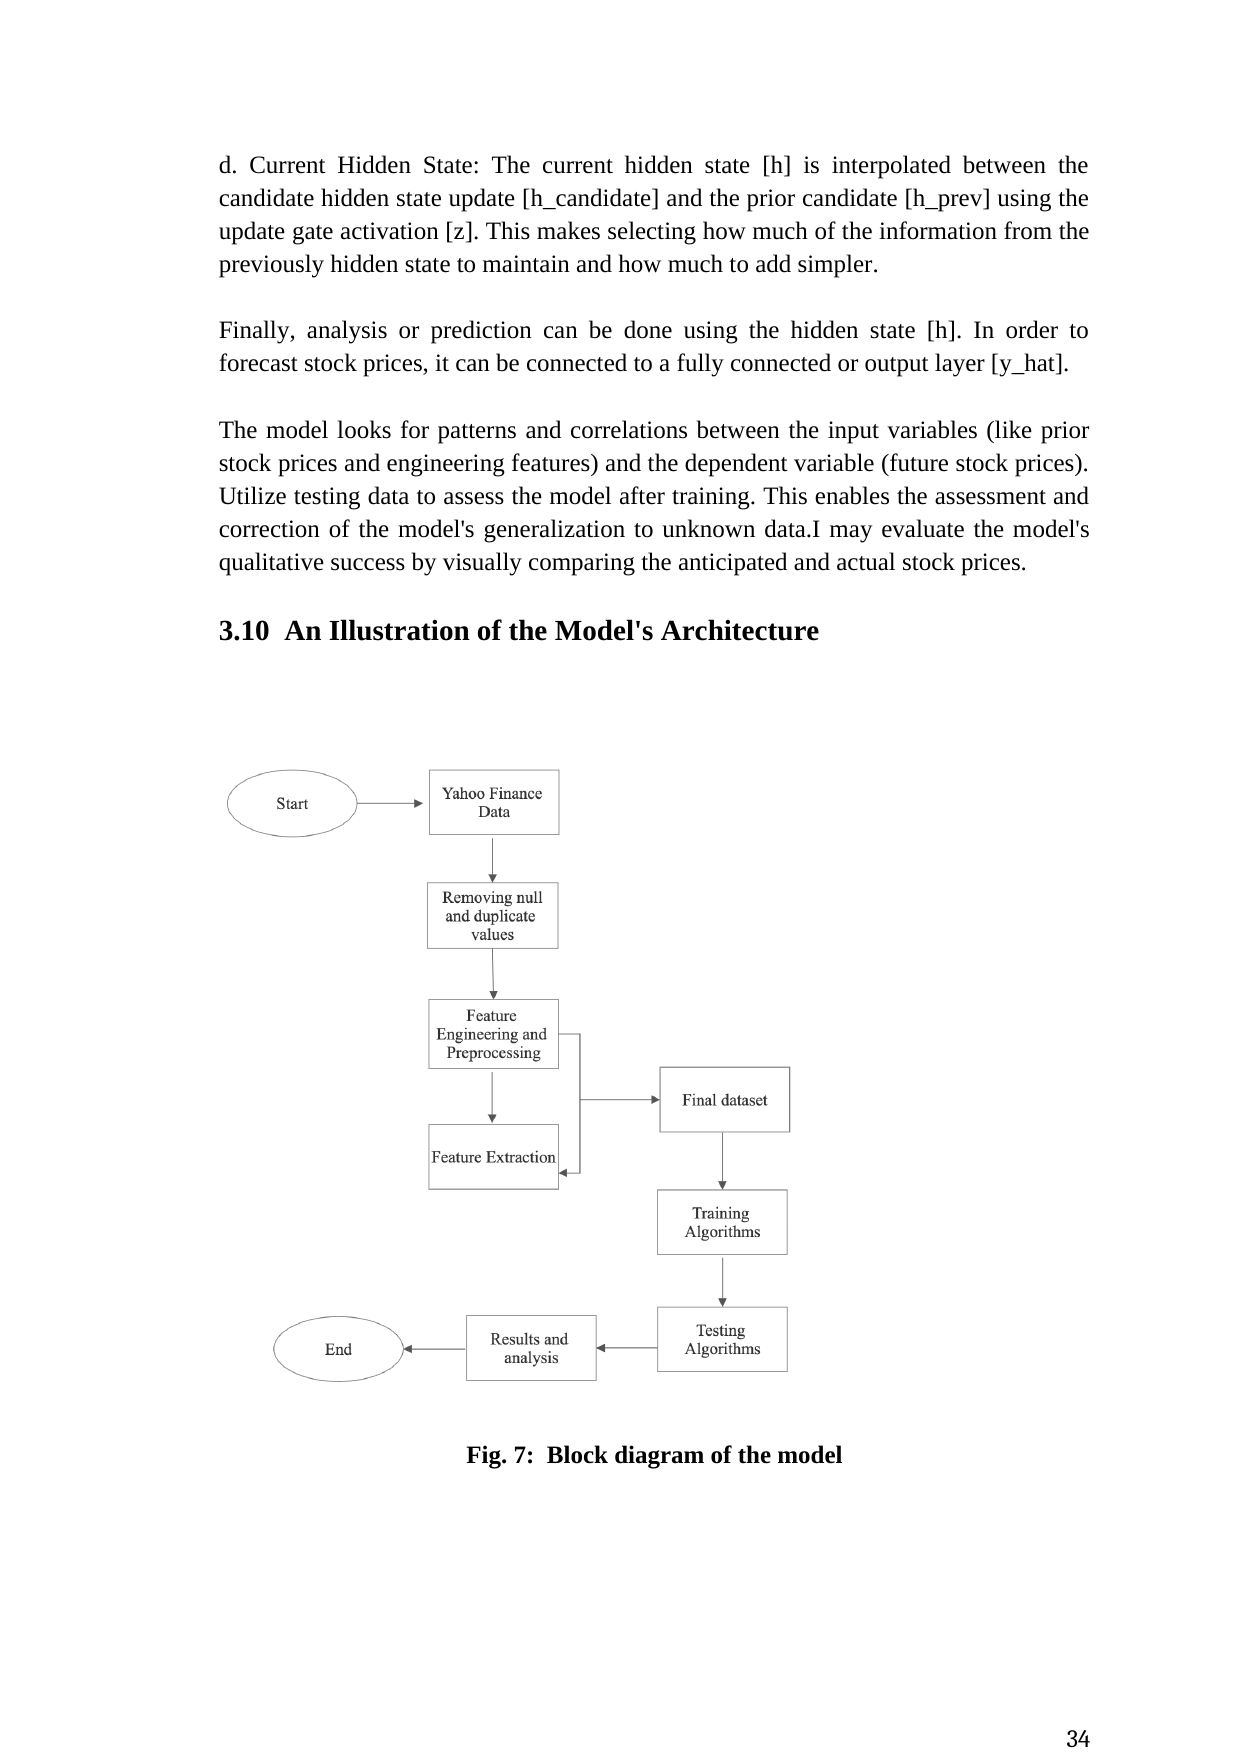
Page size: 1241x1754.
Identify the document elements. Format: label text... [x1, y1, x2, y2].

text d. Current Hidden State: The current hidden state [h] is interpolated between the candidate hidden state update [h_candidate] and the prior candidate [h_prev] using the update gate activation [z]. This makes selecting how much of the information from the previously hidden state to maintain and how much to add simpler. [218, 150, 1090, 278]
text 3.10 An Illustration of the Model's Architecture [218, 613, 1090, 647]
picture [218, 757, 832, 1403]
text The model looks for patterns and correlations between the input variables (like prior stock prices and engineering features) and the dependent variable (future stock prices). Utilize testing data to assess the model after training. This enables the assessment and correction of the model's generalization to unknown data.I may evaluate the model's qualitative success by visually comparing the anticipated and actual stock prices. [218, 415, 1090, 576]
text Finally, analysis or prediction can be done using the hidden state [h]. In order to forecast stock prices, it can be connected to a fully connected or output layer [y_hat]. [218, 315, 1090, 377]
text Fig. 7: Block diagram of the model [218, 1441, 1090, 1469]
